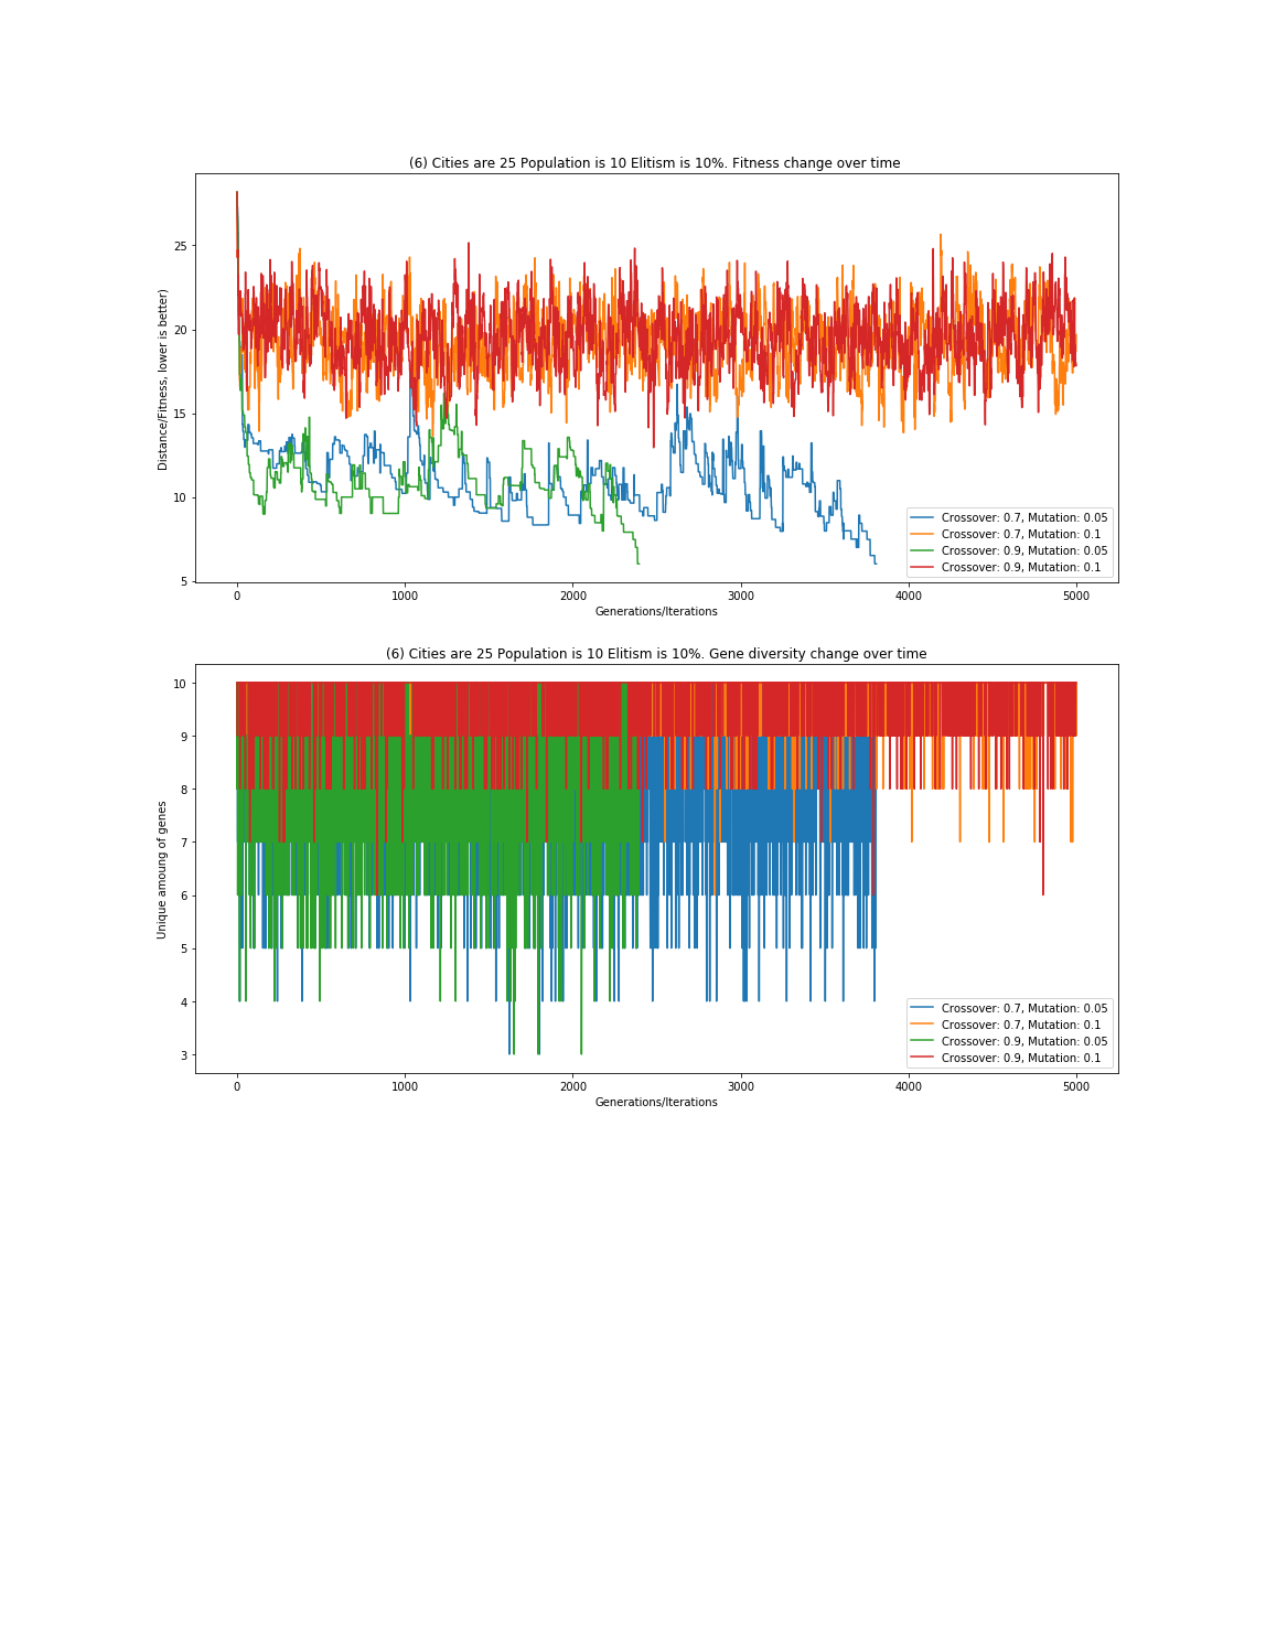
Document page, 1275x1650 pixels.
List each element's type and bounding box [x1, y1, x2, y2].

picture [150, 150, 1125, 1115]
